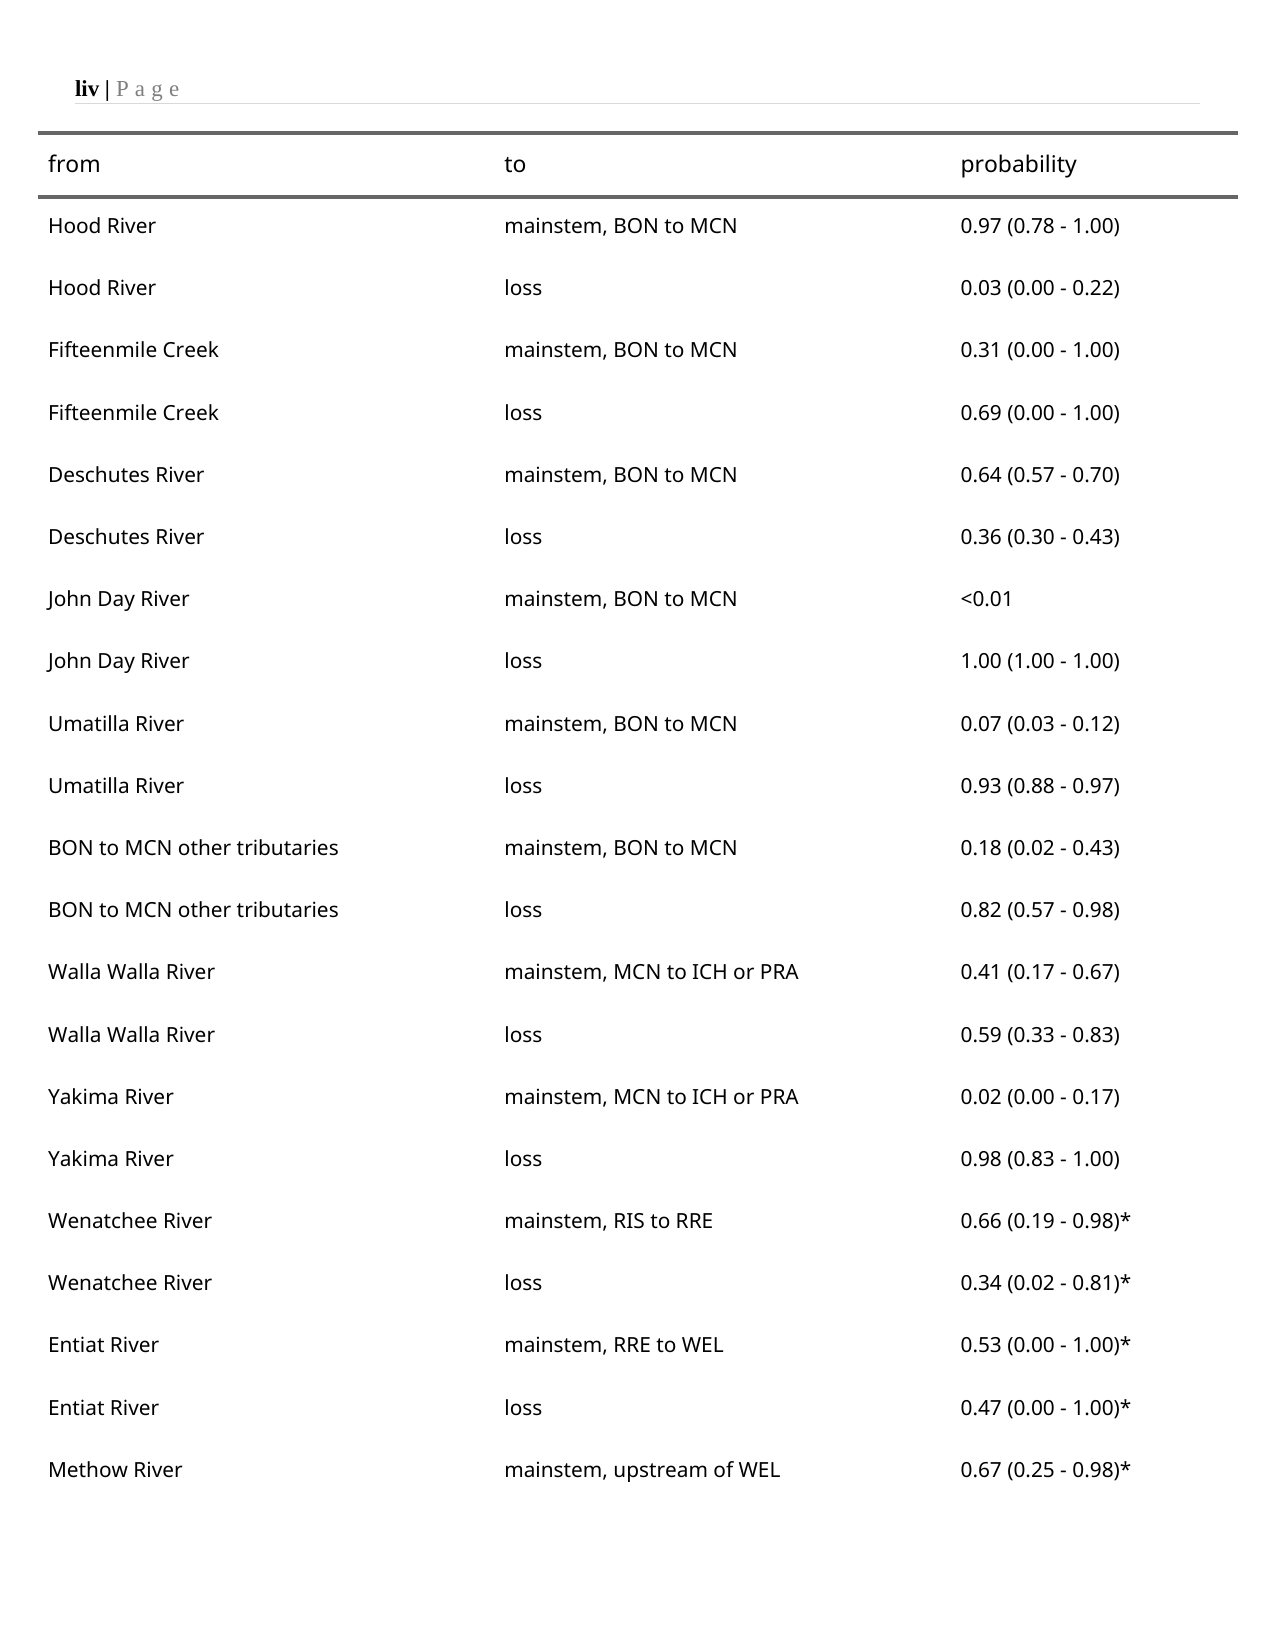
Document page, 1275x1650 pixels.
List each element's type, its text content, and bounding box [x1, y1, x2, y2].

table_cell Entiat River [38, 1314, 494, 1377]
table_cell 0.03 (0.00 - 0.22) [950, 257, 1237, 319]
table_cell Walla Walla River [38, 941, 494, 1003]
table_cell Fifteenmile Creek [38, 319, 494, 382]
table_cell John Day River [38, 630, 494, 692]
table_cell Fifteenmile Creek [38, 382, 494, 444]
table_cell 0.64 (0.57 - 0.70) [950, 444, 1237, 506]
table_cell Walla Walla River [38, 1004, 494, 1066]
table_cell 0.66 (0.19 - 0.98)* [950, 1190, 1237, 1252]
table_cell loss [494, 257, 950, 319]
table_cell loss [494, 1128, 950, 1190]
table_cell 0.02 (0.00 - 0.17) [950, 1066, 1237, 1128]
table_cell 0.34 (0.02 - 0.81)* [950, 1252, 1237, 1314]
table_cell 1.00 (1.00 - 1.00) [950, 630, 1237, 692]
table_cell 0.36 (0.30 - 0.43) [950, 506, 1237, 568]
table_cell 0.98 (0.83 - 1.00) [950, 1128, 1237, 1190]
table_cell mainstem, upstream of WEL [494, 1439, 950, 1501]
table_cell 0.59 (0.33 - 0.83) [950, 1004, 1237, 1066]
table_cell mainstem, RRE to WEL [494, 1314, 950, 1377]
table_cell loss [494, 1252, 950, 1314]
table_cell mainstem, BON to MCN [494, 444, 950, 506]
table_cell 0.97 (0.78 - 1.00) [950, 199, 1237, 257]
table_cell Hood River [38, 257, 494, 319]
table_cell Umatilla River [38, 755, 494, 817]
table_cell mainstem, BON to MCN [494, 817, 950, 879]
table_cell <0.01 [950, 568, 1237, 630]
table_cell Methow River [38, 1439, 494, 1501]
table_cell 0.47 (0.00 - 1.00)* [950, 1377, 1237, 1439]
table_cell Wenatchee River [38, 1190, 494, 1252]
table_cell Wenatchee River [38, 1252, 494, 1314]
table_cell loss [494, 506, 950, 568]
table_cell 0.07 (0.03 - 0.12) [950, 693, 1237, 755]
table_cell BON to MCN other tributaries [38, 879, 494, 941]
table_cell loss [494, 755, 950, 817]
table_cell 0.18 (0.02 - 0.43) [950, 817, 1237, 879]
table_cell mainstem, BON to MCN [494, 693, 950, 755]
table_cell Yakima River [38, 1066, 494, 1128]
table_header from [38, 135, 494, 195]
table_cell 0.41 (0.17 - 0.67) [950, 941, 1237, 1003]
table_cell loss [494, 1004, 950, 1066]
table_cell 0.67 (0.25 - 0.98)* [950, 1439, 1237, 1501]
table_cell 0.53 (0.00 - 1.00)* [950, 1314, 1237, 1377]
table_cell loss [494, 382, 950, 444]
table_cell Yakima River [38, 1128, 494, 1190]
table_cell mainstem, BON to MCN [494, 199, 950, 257]
table_cell Hood River [38, 199, 494, 257]
table_cell Umatilla River [38, 693, 494, 755]
table_cell loss [494, 630, 950, 692]
table_cell 0.82 (0.57 - 0.98) [950, 879, 1237, 941]
table_cell 0.93 (0.88 - 0.97) [950, 755, 1237, 817]
table_cell mainstem, BON to MCN [494, 568, 950, 630]
table_cell loss [494, 879, 950, 941]
table_cell 0.31 (0.00 - 1.00) [950, 319, 1237, 382]
table_cell loss [494, 1377, 950, 1439]
table_cell Entiat River [38, 1377, 494, 1439]
table_cell mainstem, MCN to ICH or PRA [494, 1066, 950, 1128]
table_cell 0.69 (0.00 - 1.00) [950, 382, 1237, 444]
table_cell mainstem, MCN to ICH or PRA [494, 941, 950, 1003]
table_cell mainstem, BON to MCN [494, 319, 950, 382]
table_cell BON to MCN other tributaries [38, 817, 494, 879]
table_cell Deschutes River [38, 444, 494, 506]
table_cell Deschutes River [38, 506, 494, 568]
table_header probability [950, 135, 1237, 195]
table_header to [494, 135, 950, 195]
table_cell mainstem, RIS to RRE [494, 1190, 950, 1252]
table_cell John Day River [38, 568, 494, 630]
